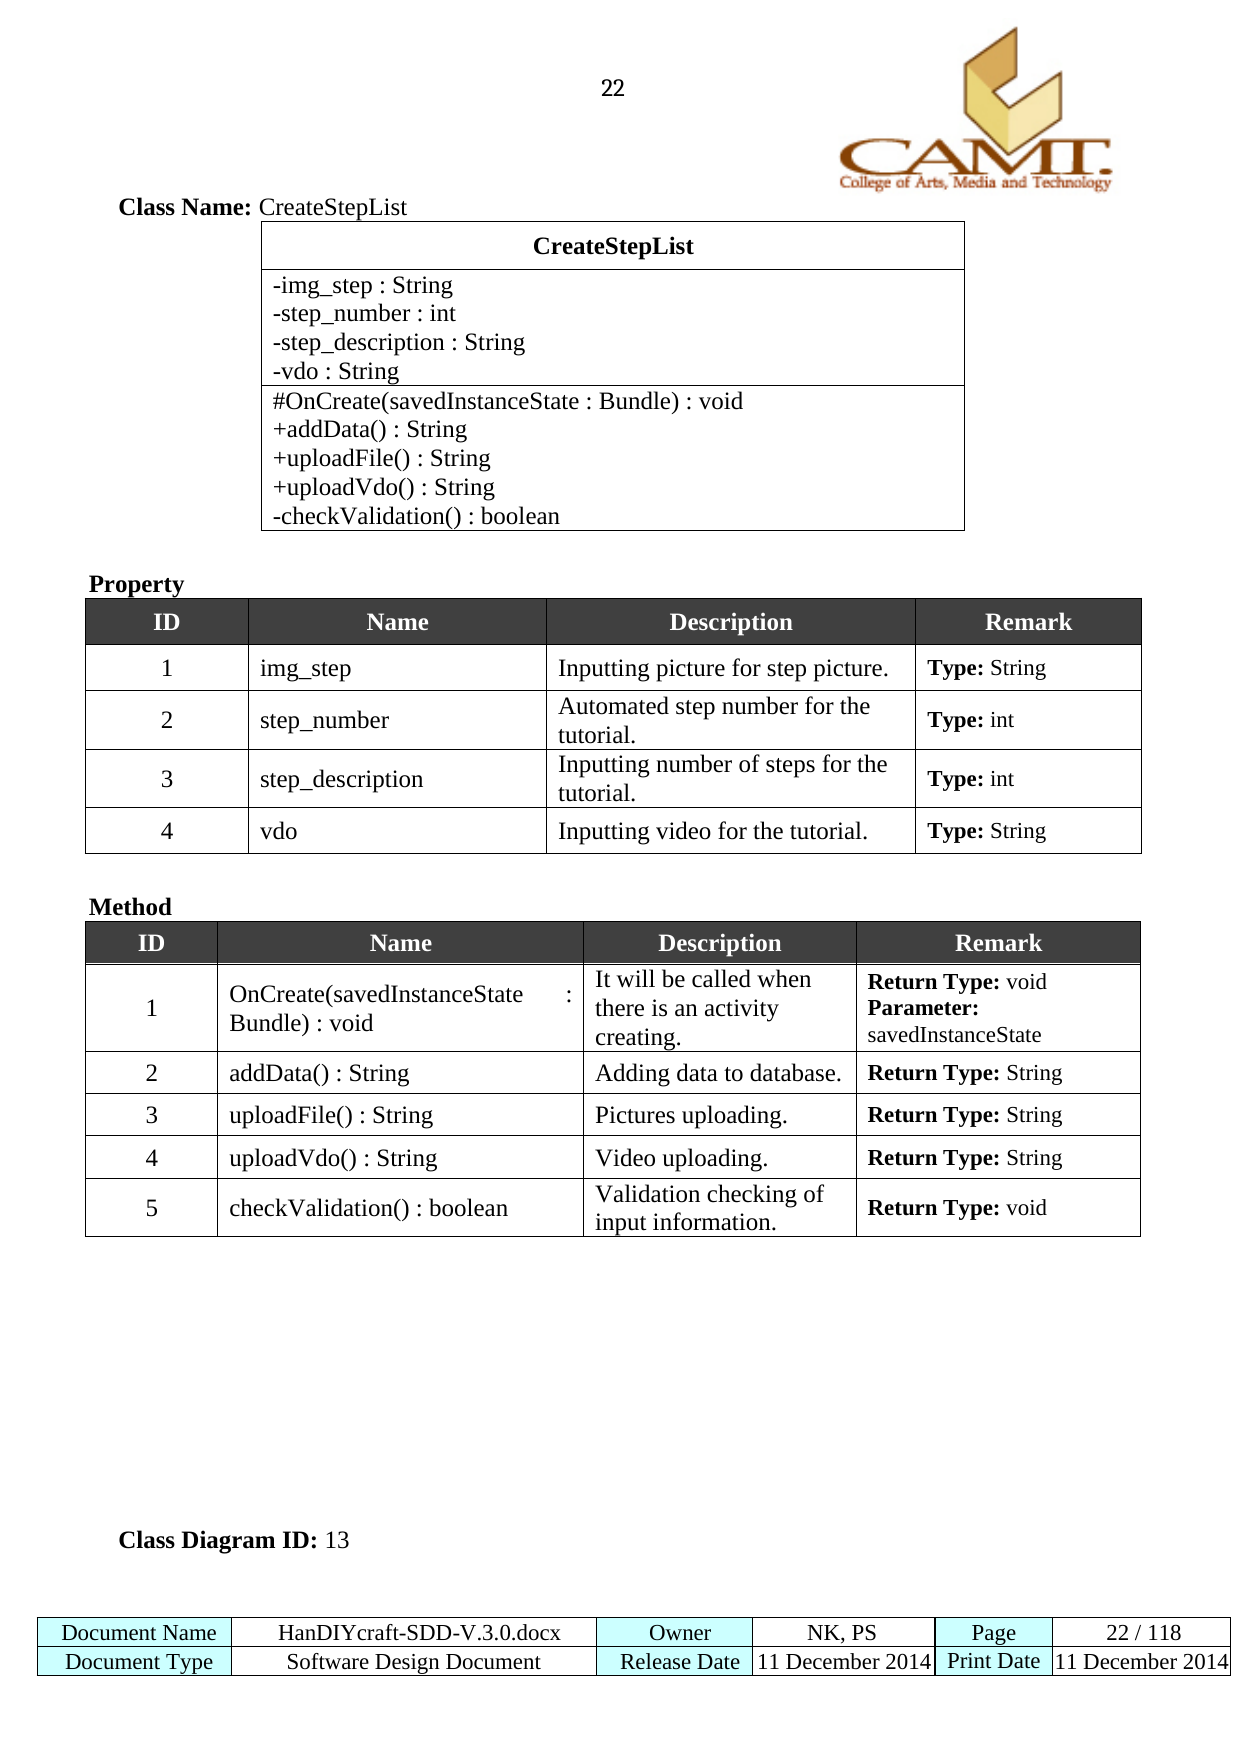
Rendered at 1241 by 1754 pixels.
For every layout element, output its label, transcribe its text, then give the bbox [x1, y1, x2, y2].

table_cell step_number [249, 691, 546, 748]
table_cell Type: String [916, 808, 1141, 853]
table_header ID [86, 599, 248, 644]
table_cell -img_step : String -step_number : int -step_description : String -vdo : String [262, 270, 964, 385]
table_cell Inputting picture for step picture. [547, 645, 915, 690]
table_cell Return Type: void Parameter: savedInstanceState [857, 965, 1140, 1051]
picture [755, 18, 1221, 207]
table_cell 1 [86, 965, 217, 1051]
table_cell Type: String [916, 645, 1141, 690]
table_cell 5 [86, 1179, 217, 1236]
table_header CreateStepList [262, 222, 964, 269]
table_header Description [584, 922, 856, 963]
table_cell 3 [86, 1094, 217, 1135]
table_cell Inputting video for the tutorial. [547, 808, 915, 853]
table_header Name [218, 922, 583, 963]
text Class Name: CreateStepList [118, 192, 1108, 221]
table_cell img_step [249, 645, 546, 690]
table_cell #OnCreate(savedInstanceState : Bundle) : void +addData() : String +uploadFile() : String +uploadVdo() : String -checkValidation() : boolean [262, 386, 964, 529]
table_cell uploadFile() : String [218, 1094, 583, 1135]
table_header Remark [857, 922, 1140, 963]
table_cell Video uploading. [584, 1136, 856, 1178]
table_cell Return Type: String [857, 1052, 1140, 1093]
table_cell addData() : String [218, 1052, 583, 1093]
table_cell Pictures uploading. [584, 1094, 856, 1135]
table_cell step_description [249, 750, 546, 807]
table_cell uploadVdo() : String [218, 1136, 583, 1178]
table_header Name [249, 599, 546, 644]
table_cell 2 [86, 1052, 217, 1093]
table_cell checkValidation() : boolean [218, 1179, 583, 1236]
text Class Diagram ID: 13 [118, 1525, 1108, 1553]
table_header Remark [916, 599, 1141, 644]
table_header ID [86, 922, 217, 963]
table_cell OnCreate(savedInstanceState : Bundle) : void [218, 965, 583, 1051]
list Property [88, 569, 1108, 598]
table_cell Adding data to database. [584, 1052, 856, 1093]
table_cell 3 [86, 750, 248, 807]
text Method [88, 892, 1108, 921]
table_cell 1 [86, 645, 248, 690]
table_cell Return Type: String [857, 1094, 1140, 1135]
table_cell Type: int [916, 750, 1141, 807]
table_cell 4 [86, 1136, 217, 1178]
table_cell 2 [86, 691, 248, 748]
table_cell 4 [86, 808, 248, 853]
table_cell Inputting number of steps for the tutorial. [547, 750, 915, 807]
table_cell Return Type: String [857, 1136, 1140, 1178]
table_header Description [547, 599, 915, 644]
table_cell Return Type: void [857, 1179, 1140, 1236]
table_cell Automated step number for the tutorial. [547, 691, 915, 748]
table_cell Type: int [916, 691, 1141, 748]
table_cell vdo [249, 808, 546, 853]
table_cell It will be called when there is an activity creating. [584, 965, 856, 1051]
table_cell Validation checking of input information. [584, 1179, 856, 1236]
